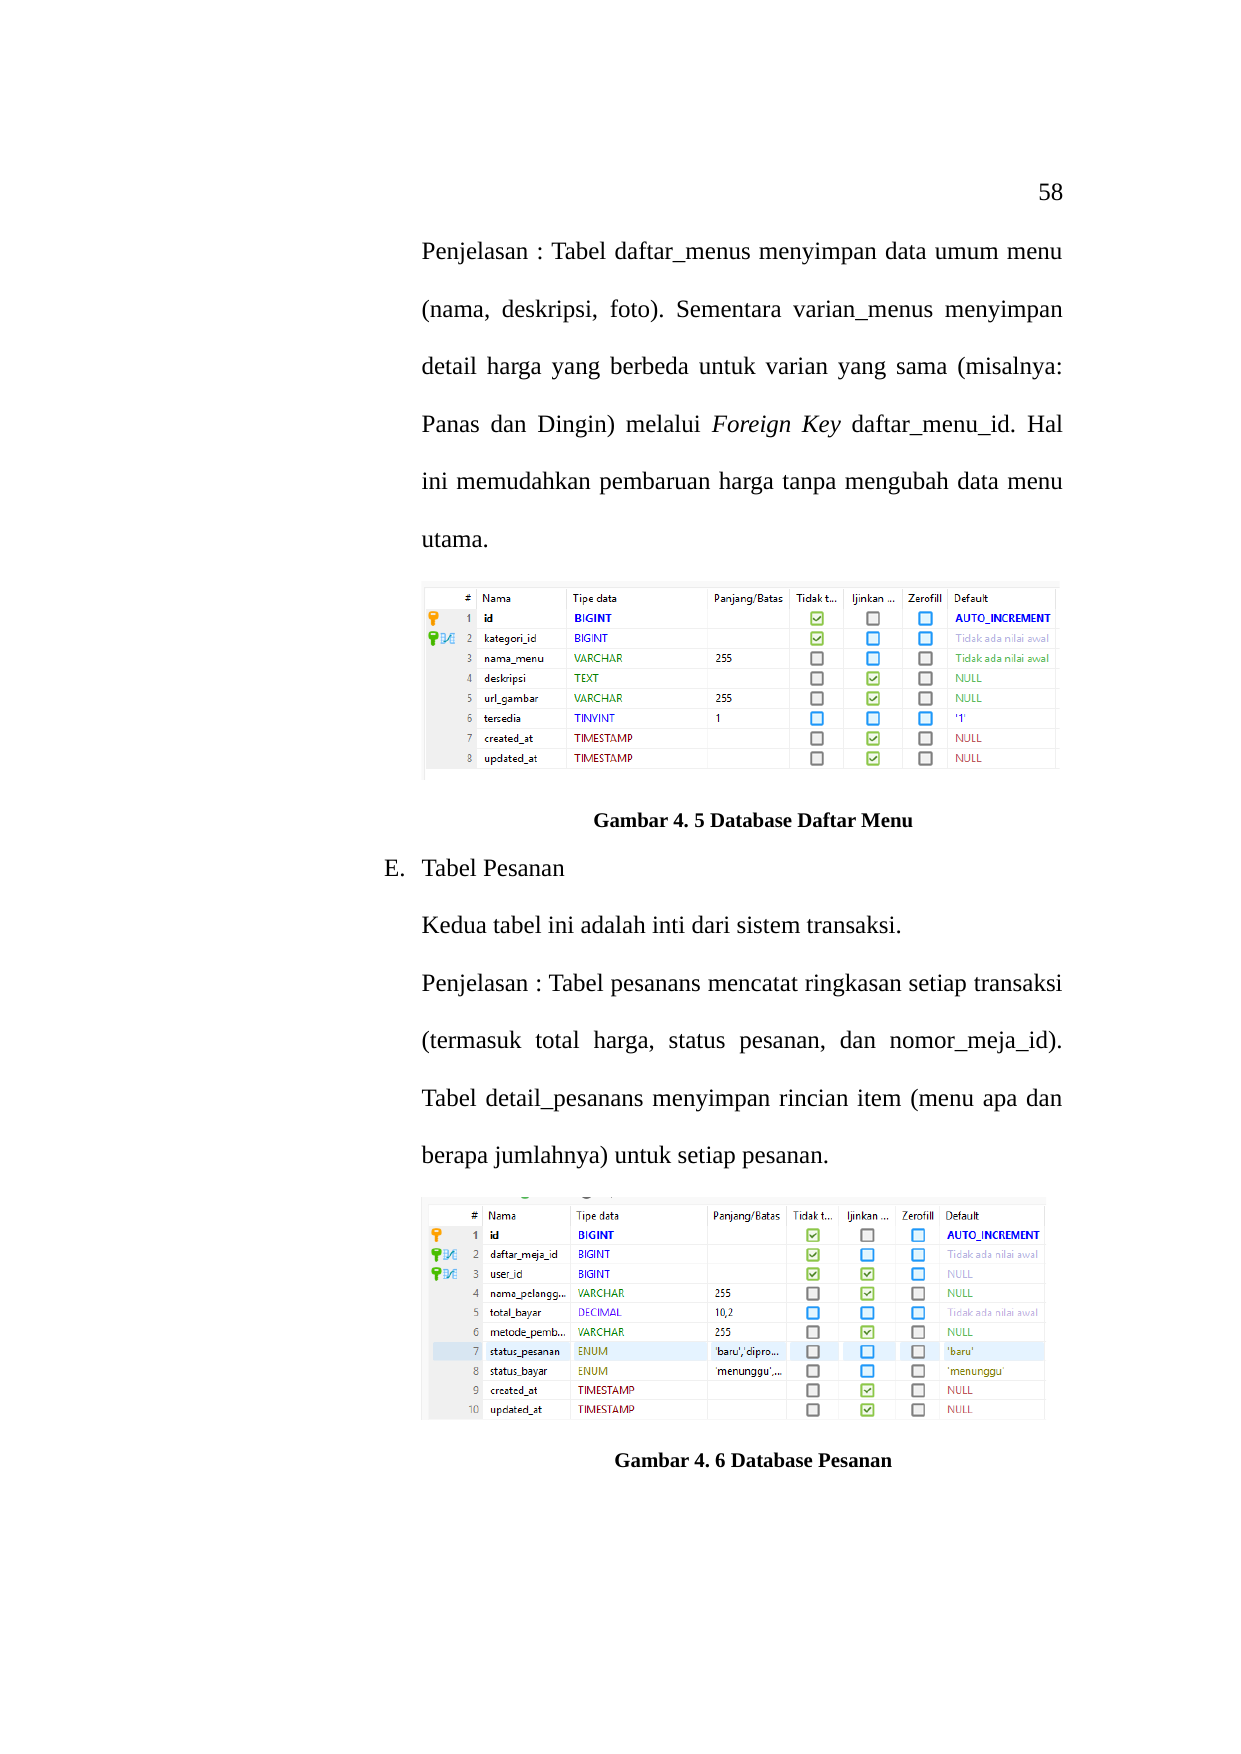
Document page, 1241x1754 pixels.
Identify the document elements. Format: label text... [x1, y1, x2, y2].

text Gambar 4. 5 Database Daftar Menu [443, 808, 1063, 832]
picture [421, 581, 1060, 780]
list Kedua tabel ini adalah inti dari sistem transaksi. [421, 910, 1063, 939]
list Penjelasan : Tabel pesanans mencatat ringkasan setiap transaksi (termasuk total harga, status pesanan, dan nomor_meja_id). Tabel detail_pesanans menyimpan rincian item (menu apa dan berapa jumlahnya) untuk setiap pesanan. [421, 968, 1063, 1169]
text Gambar 4. 6 Database Pesanan [443, 1448, 1063, 1472]
list Penjelasan : Tabel daftar_menus menyimpan data umum menu (nama, deskripsi, foto). Sementara varian_menus menyimpan detail harga yang berbeda untuk varian yang sama (misalnya: Panas dan Dingin) melalui Foreign Key daftar_menu_id. Hal ini memudahkan pembaruan harga tanpa mengubah data menu utama. [421, 236, 1063, 552]
list Tabel Pesanan [384, 853, 1063, 882]
picture [421, 1197, 1047, 1420]
